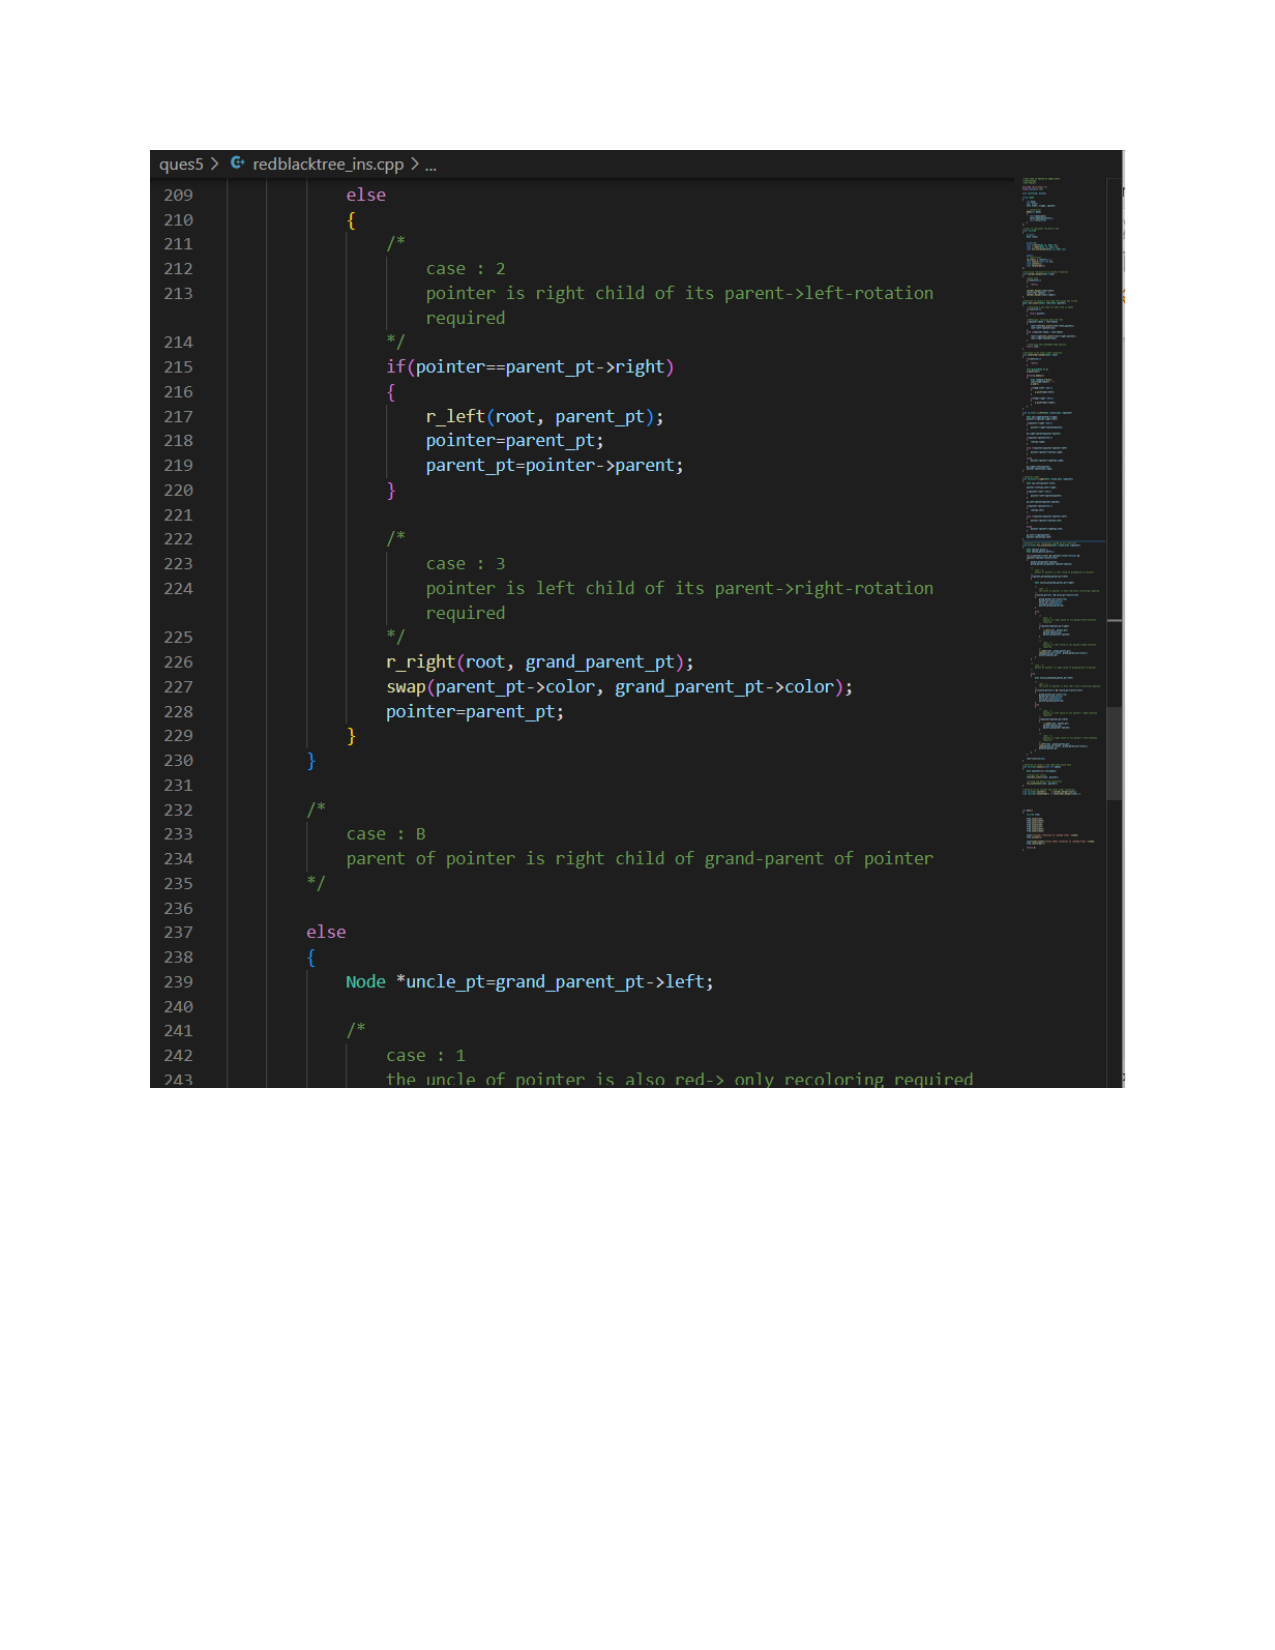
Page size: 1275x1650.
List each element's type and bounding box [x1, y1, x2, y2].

picture [150, 150, 1125, 1088]
